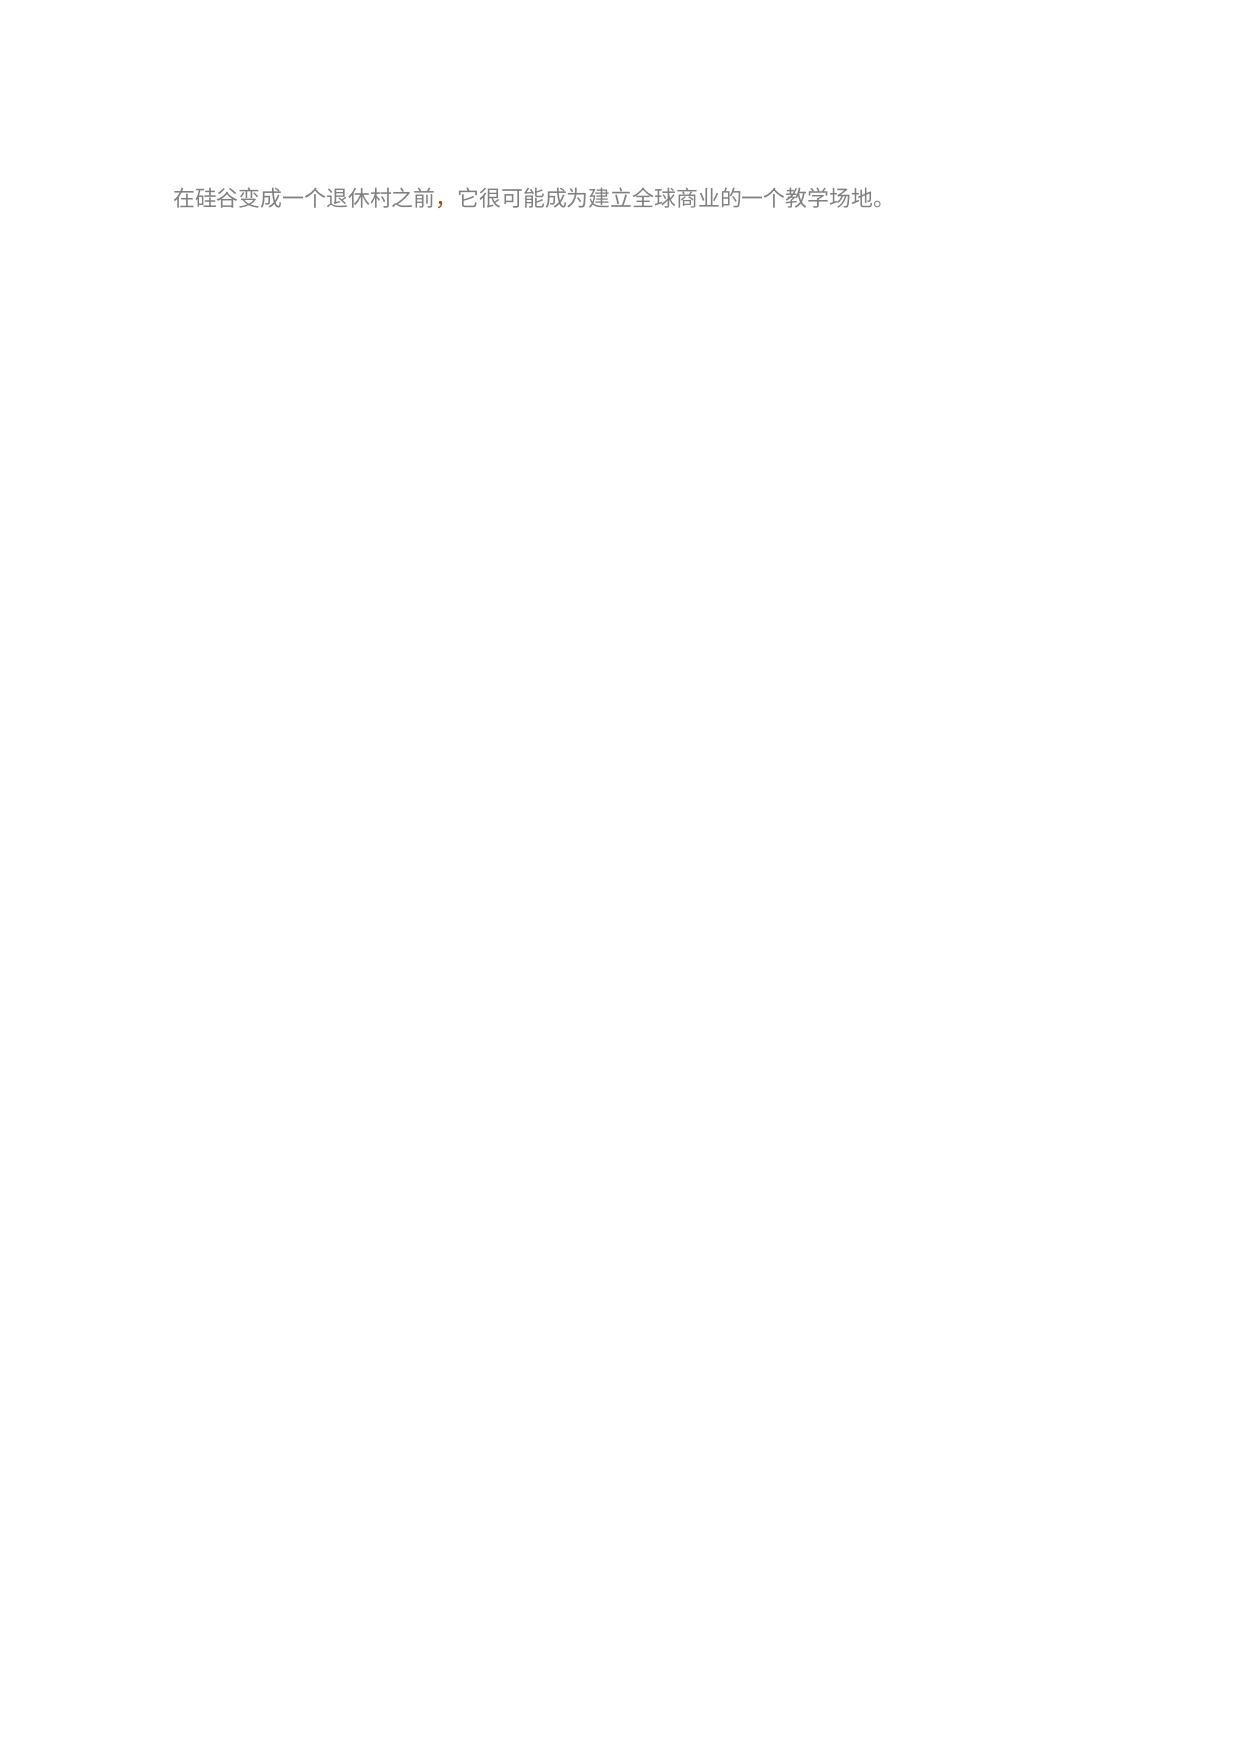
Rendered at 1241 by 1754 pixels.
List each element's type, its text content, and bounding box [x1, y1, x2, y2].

text 在硅谷变成一个退休村之前，它很可能成为建立全球商业的一个教学场地。 [173, 181, 1130, 213]
